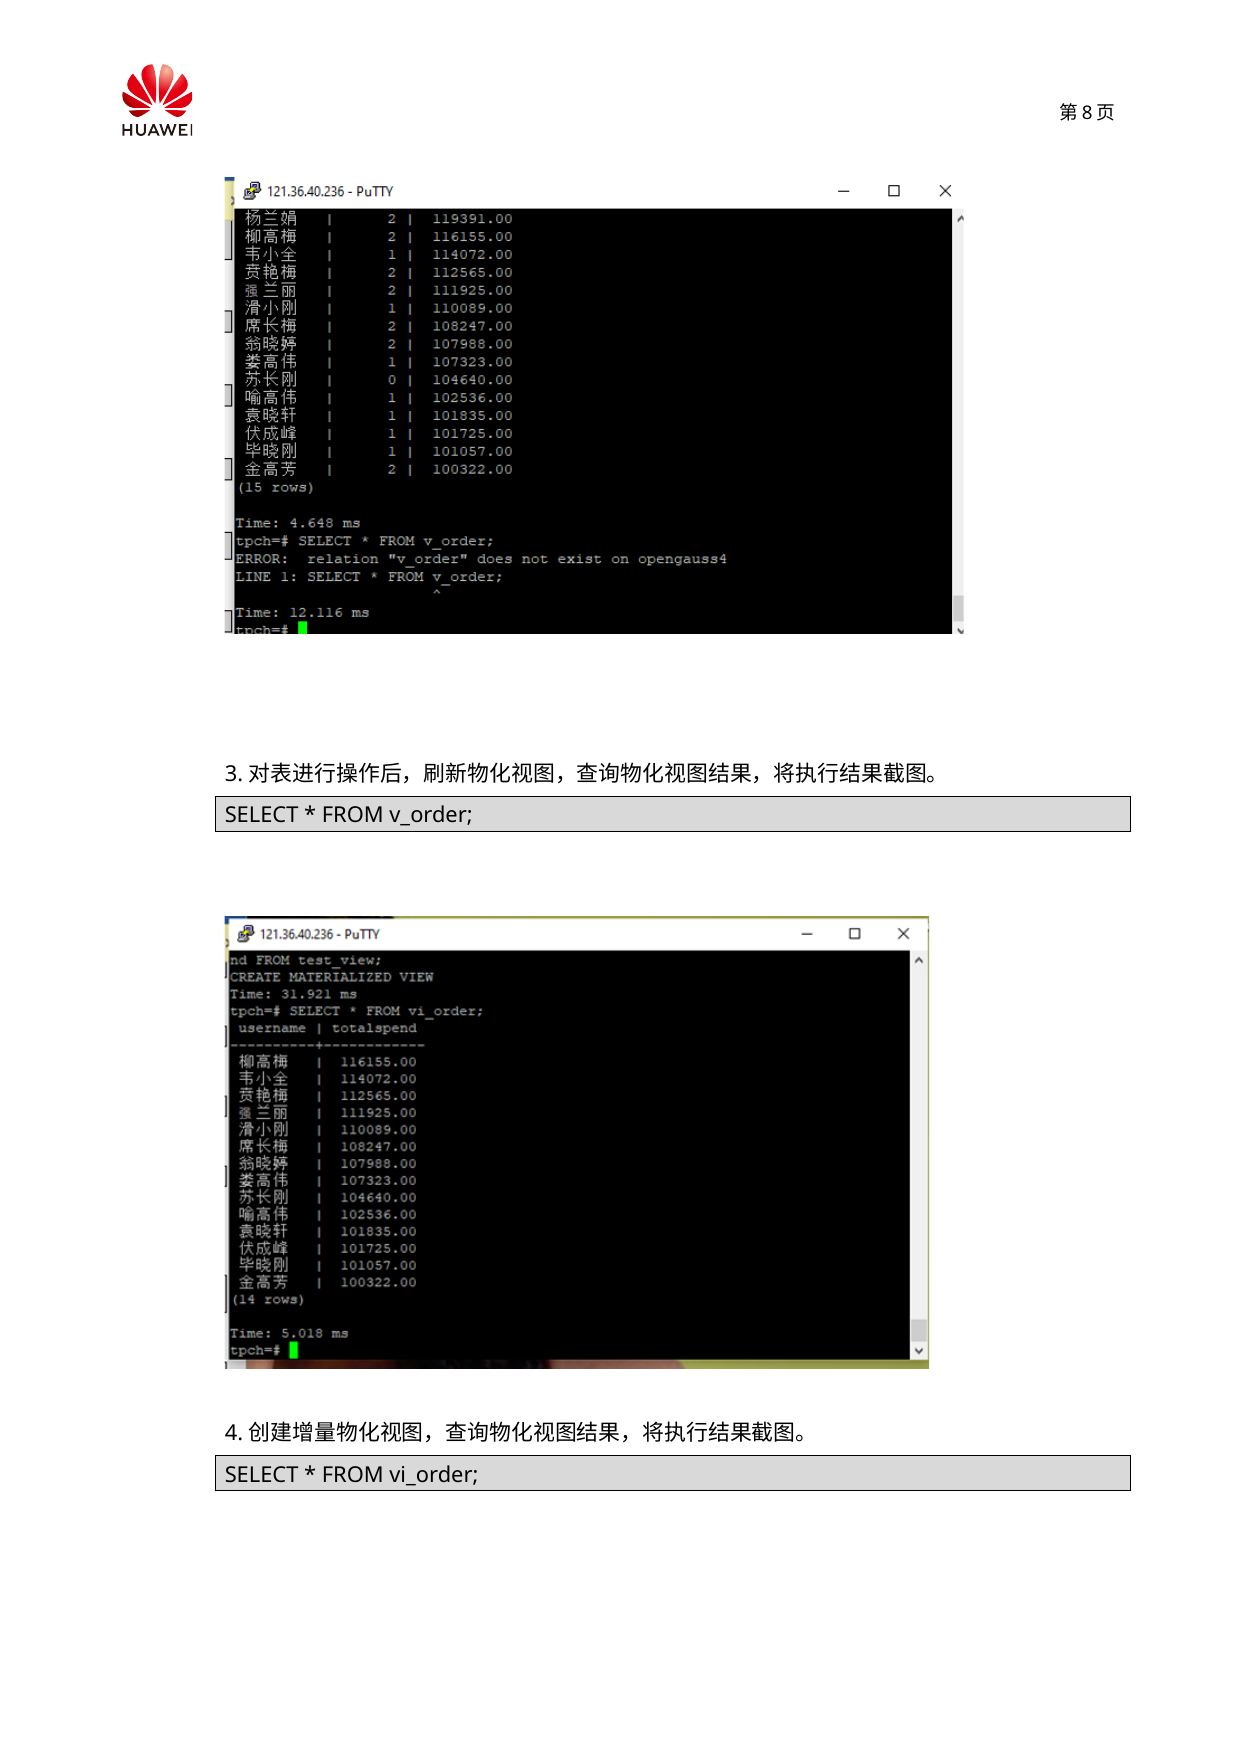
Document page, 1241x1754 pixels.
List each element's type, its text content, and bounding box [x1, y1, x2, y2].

text SELECT * FROM v_order; [216, 797, 1130, 831]
text 3. 对表进行操作后，刷新物化视图，查询物化视图结果，将执行结果截图。 [224, 756, 1122, 788]
text SELECT * FROM vi_order; [216, 1456, 1130, 1490]
picture [122, 64, 193, 136]
picture [224, 916, 930, 1369]
picture [224, 177, 964, 634]
text 4. 创建增量物化视图，查询物化视图结果，将执行结果截图。 [224, 1415, 1122, 1447]
